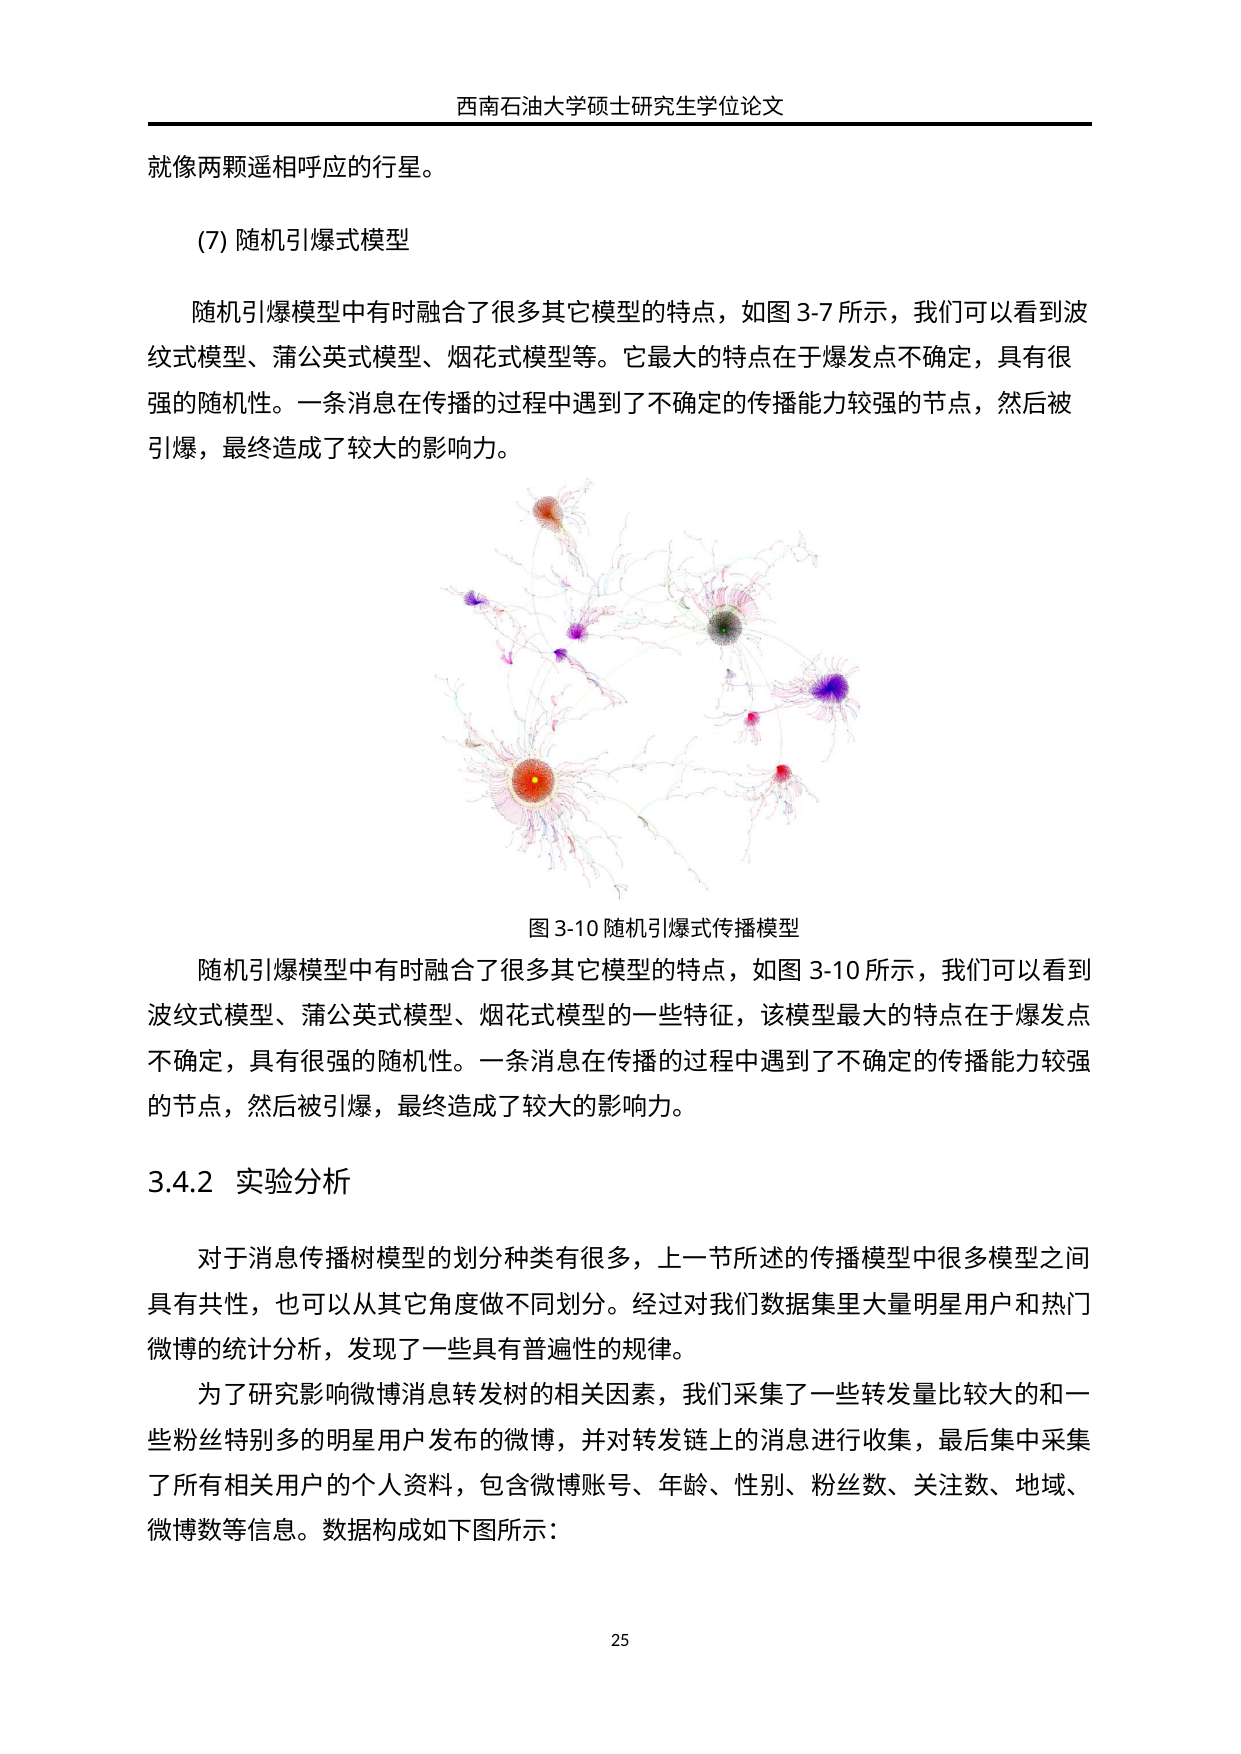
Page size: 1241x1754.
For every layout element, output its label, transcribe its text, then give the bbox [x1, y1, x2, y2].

text 随机引爆模型中有时融合了很多其它模型的特点，如图3-7所示，我们可以看到波纹式模型、蒲公英式模型、烟花式模型等。它最大的特点在于爆发点不确定，具有很强的随机性。一条消息在传播的过程中遇到了不确定的传播能力较强的节点，然后被引爆，最终造成了较大的影响力。 [148, 292, 1092, 465]
subtitle 3.4.2 实验分析 [148, 1159, 1092, 1201]
subtitle (7) 随机引爆式模型 [148, 220, 1092, 256]
text 随机引爆模型中有时融合了很多其它模型的特点，如图3-10所示，我们可以看到波纹式模型、蒲公英式模型、烟花式模型的一些特征，该模型最大的特点在于爆发点不确定，具有很强的随机性。一条消息在传播的过程中遇到了不确定的传播能力较强的节点，然后被引爆，最终造成了较大的影响力。 [148, 951, 1092, 1123]
text 对于消息传播树模型的划分种类有很多，上一节所述的传播模型中很多模型之间具有共性，也可以从其它角度做不同划分。经过对我们数据集里大量明星用户和热门微博的统计分析，发现了一些具有普遍性的规律。 [148, 1239, 1092, 1366]
text 图3-10随机引爆式传播模型 [191, 911, 1092, 943]
text 为了研究影响微博消息转发树的相关因素，我们采集了一些转发量比较大的和一些粉丝特别多的明星用户发布的微博，并对转发链上的消息进行收集，最后集中采集了所有相关用户的个人资料，包含微博账号、年龄、性别、粉丝数、关注数、地域、微博数等信息。数据构成如下图所示： [148, 1375, 1092, 1547]
picture [425, 473, 865, 905]
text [148, 148, 1092, 184]
